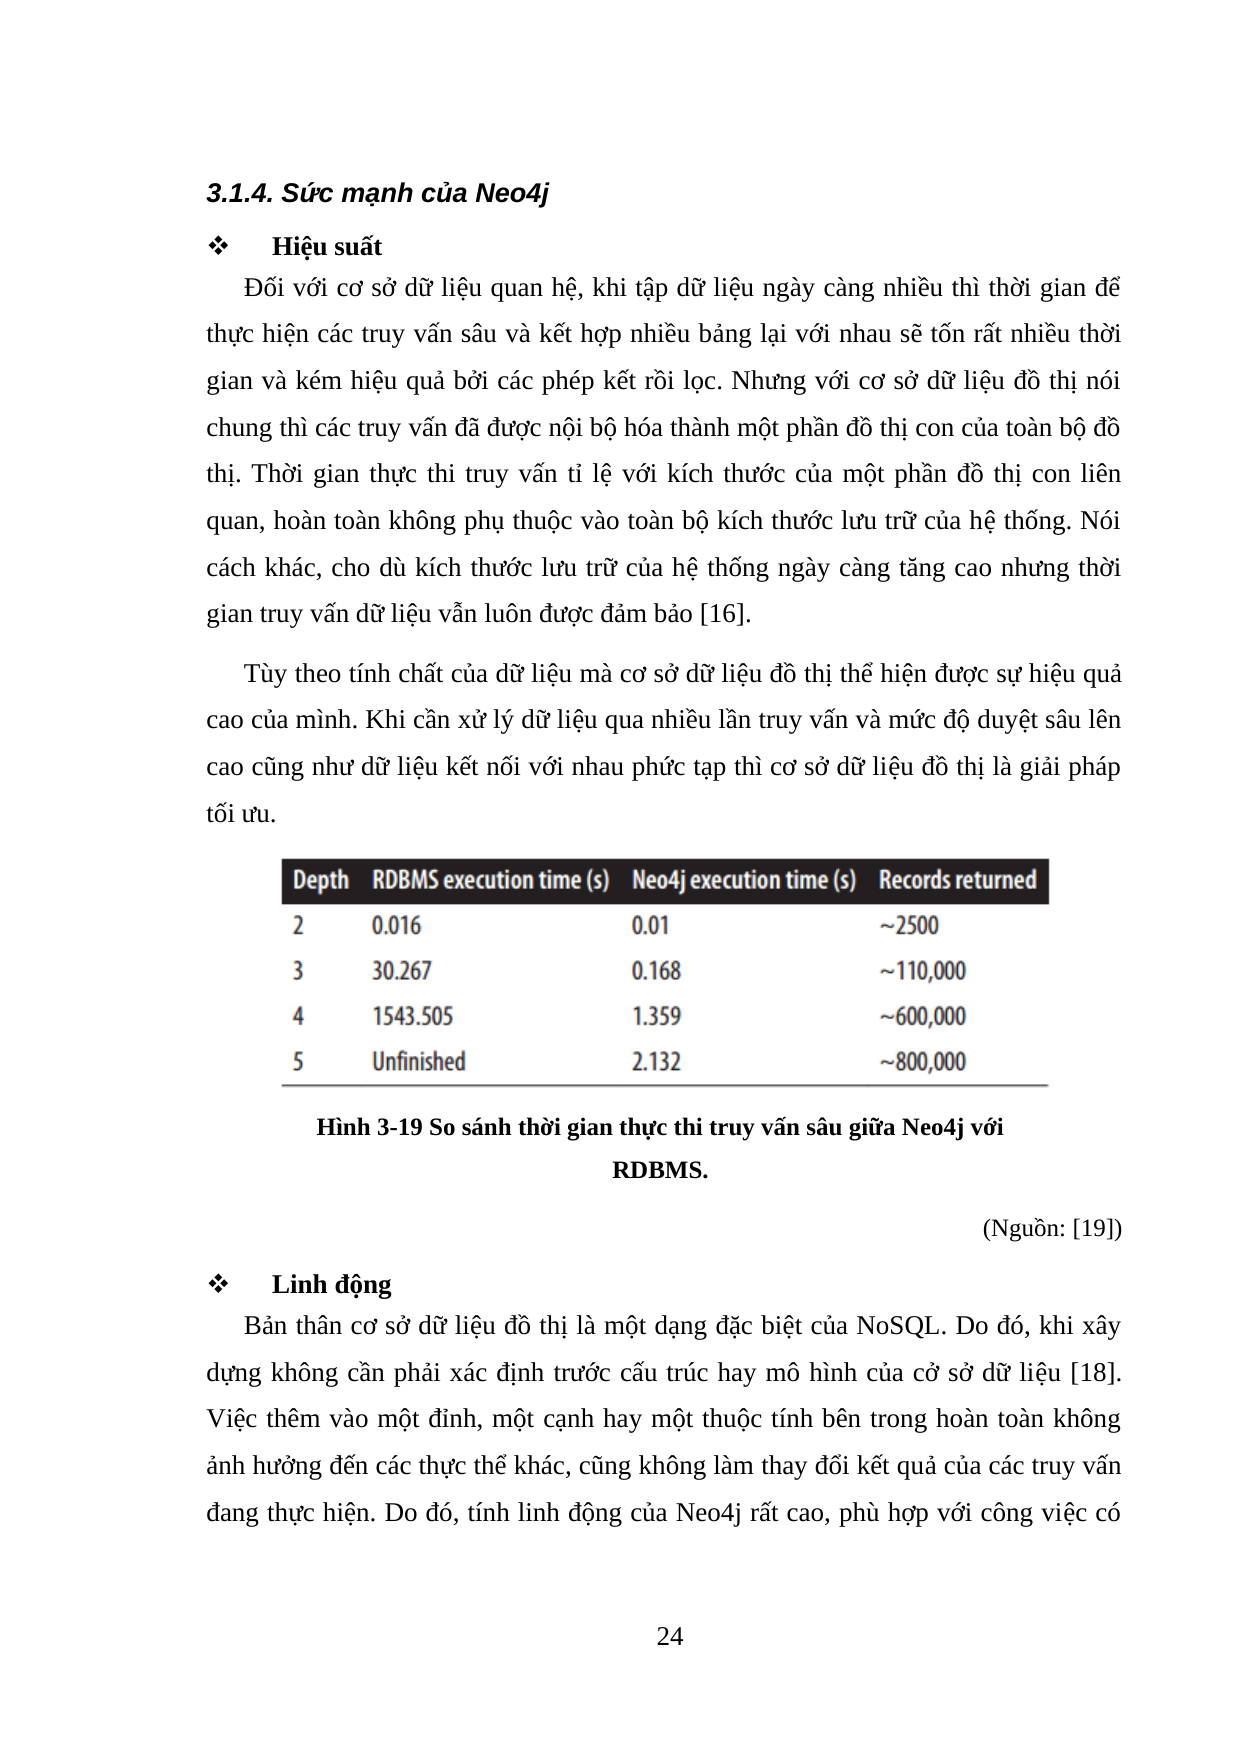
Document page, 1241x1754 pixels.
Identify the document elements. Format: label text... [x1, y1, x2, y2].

text Hiệu suất [206, 230, 1122, 262]
subtitle Sức mạnh của Neo4j [206, 177, 1122, 208]
text Linh động [206, 1268, 1122, 1300]
text Tùy theo tính chất của dữ liệu mà cơ sở dữ liệu đồ thị thể hiện được sự hiệu quả cao của mình. Khi cần xử lý dữ liệu qua nhiều lần truy vấn và mức độ duyệt sâu lên cao cũng như dữ liệu kết nối với nhau phức tạp thì cơ sở dữ liệu đồ thị là giải pháp tối ưu. [206, 657, 1122, 828]
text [206, 1309, 1122, 1527]
text Đối với cơ sở dữ liệu quan hệ, khi tập dữ liệu ngày càng nhiều thì thời gian để thực hiện các truy vấn sâu và kết hợp nhiều bảng lại với nhau sẽ tốn rất nhiều thời gian và kém hiệu quả bởi các phép kết rồi lọc. Nhưng với cơ sở dữ liệu đồ thị nói chung thì các truy vấn đã được nội bộ hóa thành một phần đồ thị con của toàn bộ đồ thị. Thời gian thực thi truy vấn tỉ lệ với kích thước của một phần đồ thị con liên quan, hoàn toàn không phụ thuộc vào toàn bộ kích thước lưu trữ của hệ thống. Nói cách khác, cho dù kích thước lưu trữ của hệ thống ngày càng tăng cao nhưng thời gian truy vấn dữ liệu vẫn luôn được đảm bảo. [206, 271, 1122, 629]
picture [279, 856, 1054, 1091]
